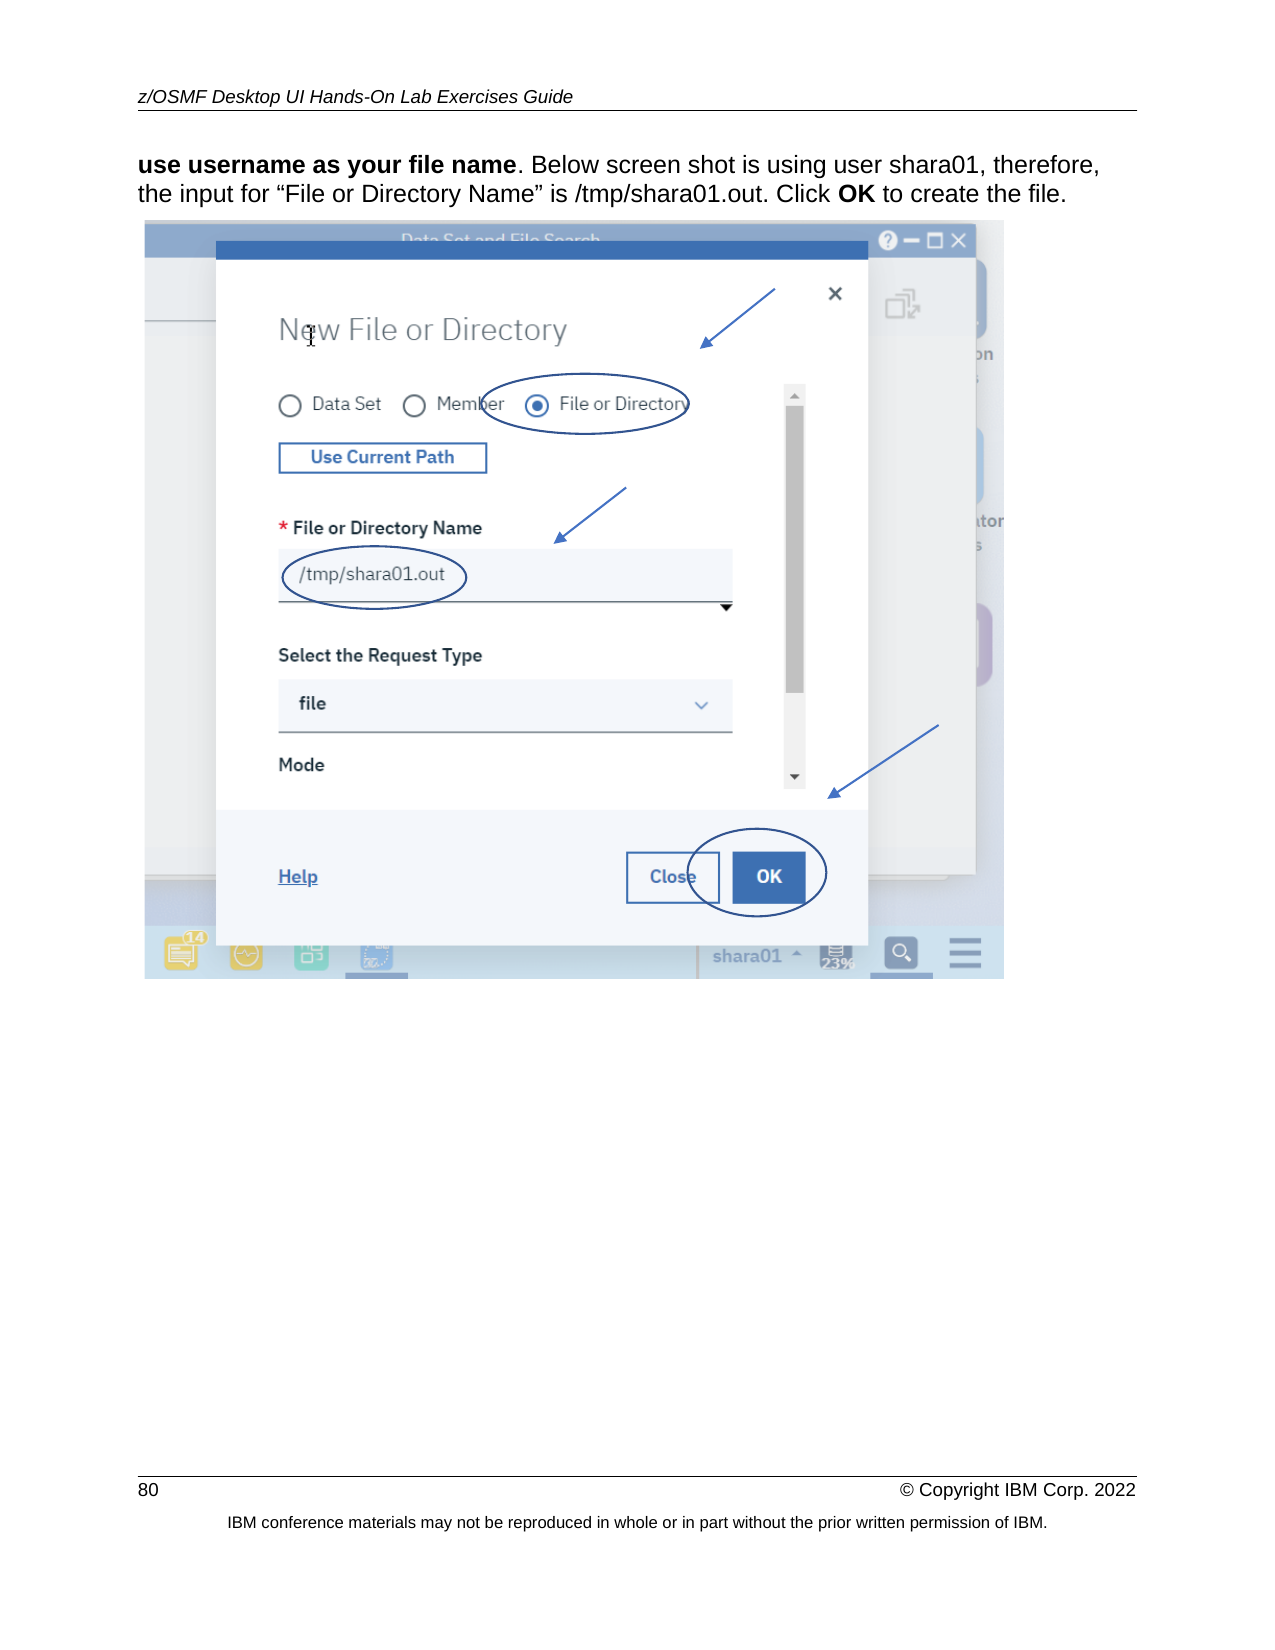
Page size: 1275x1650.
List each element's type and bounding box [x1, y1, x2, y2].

text [138, 150, 1137, 207]
picture [144, 220, 1004, 979]
